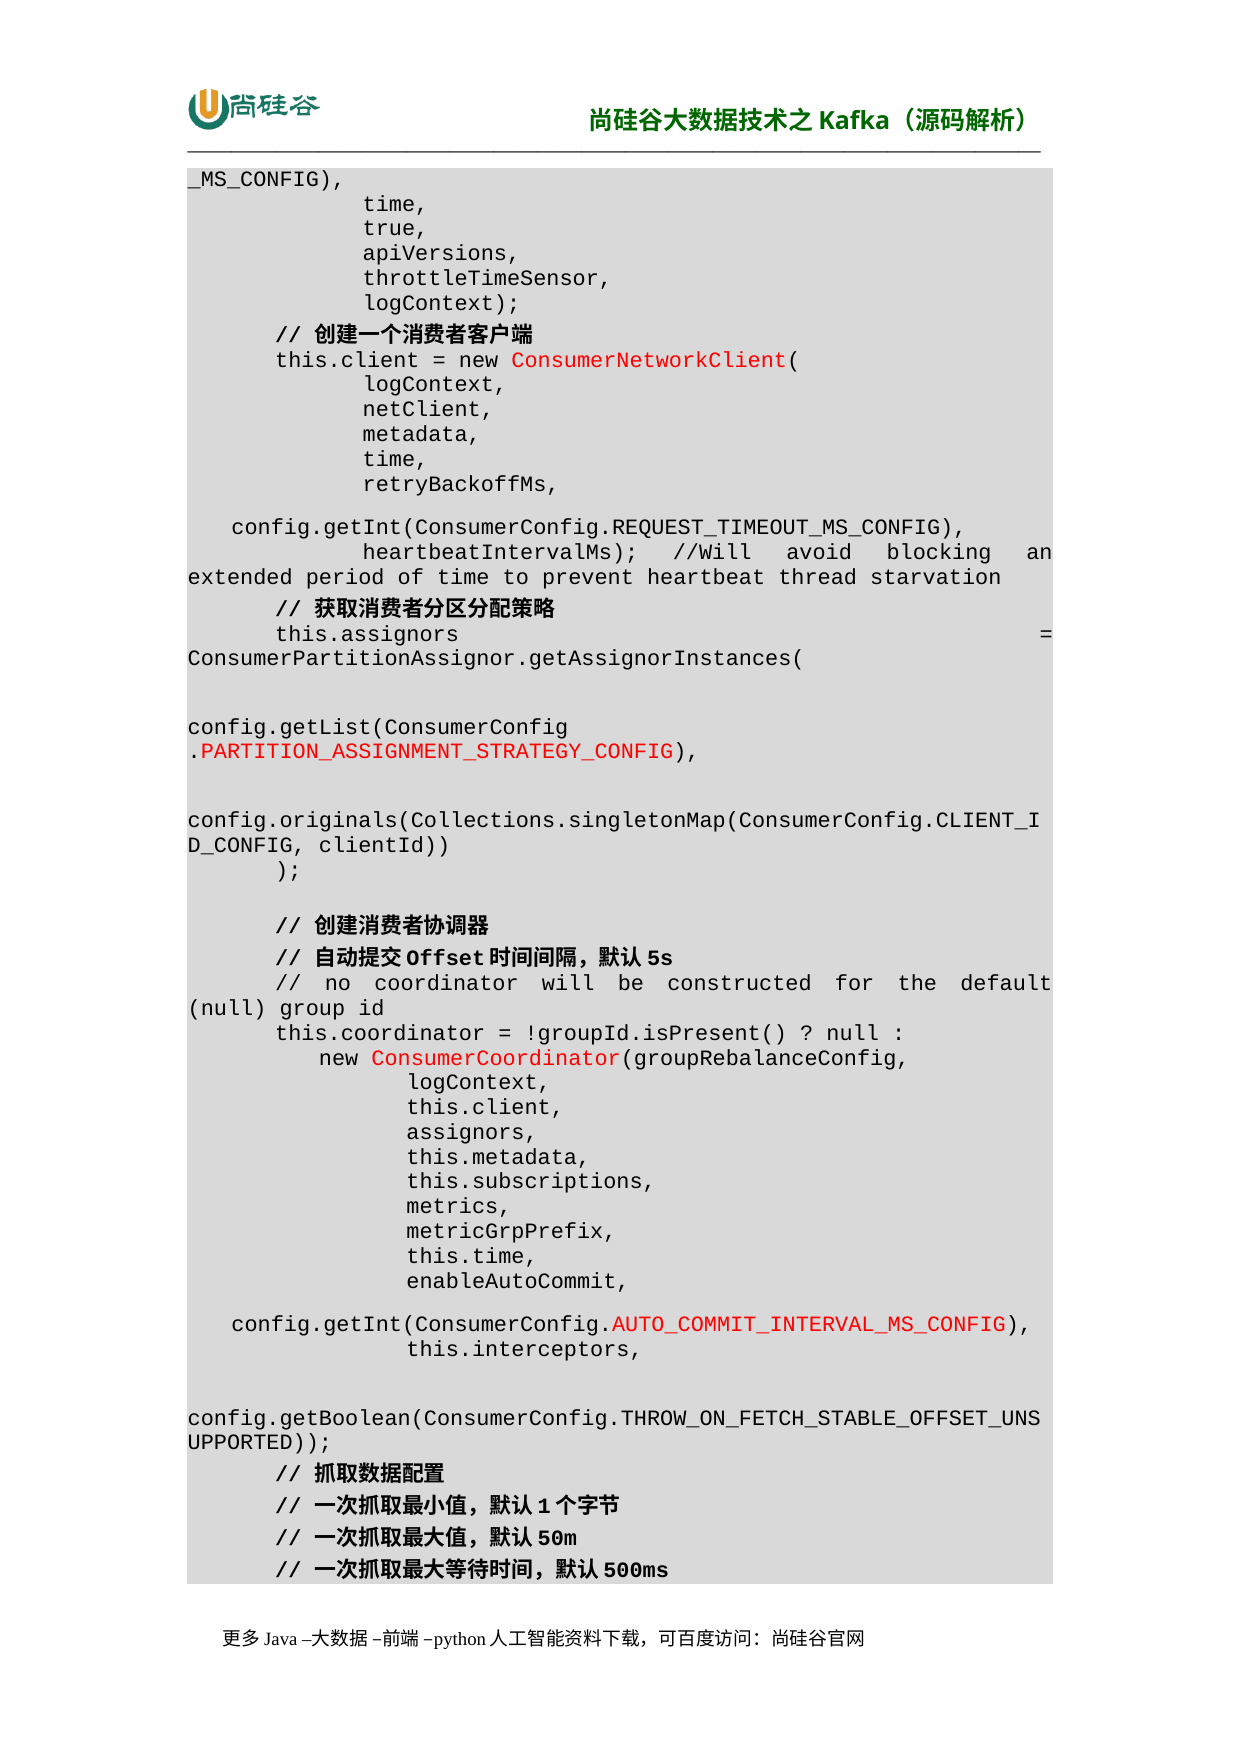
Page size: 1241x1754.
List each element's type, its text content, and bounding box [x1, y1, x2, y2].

text metadata, [187, 423, 1053, 448]
text this.subscriptions, [187, 1171, 1053, 1195]
text config.getBoolean(ConsumerConfig.THROW_ON_FETCH_STABLE_OFFSET_UNSUPPORTED)); [187, 1363, 1053, 1456]
text // 创建消费者协调器 [187, 908, 1053, 940]
text enableAutoCommit, [187, 1270, 1053, 1294]
text heartbeatIntervalMs); //Will avoid blocking an extended period of time to prevent heartbeat thread starvation [187, 541, 1053, 591]
text true, [187, 218, 1053, 242]
text this.interceptors, [187, 1338, 1053, 1363]
text assignors, [187, 1121, 1053, 1146]
text metrics, [187, 1195, 1053, 1220]
text // 一次抓取最大值，默认50m [187, 1520, 1053, 1552]
text // 获取消费者分区分配策略 [187, 591, 1053, 623]
text // 一次抓取最大等待时间，默认500ms [187, 1552, 1053, 1584]
text throttleTimeSensor, [187, 267, 1053, 292]
text // 抓取数据配置 [187, 1456, 1053, 1488]
text logContext); [187, 292, 1053, 317]
text retryBackoffMs, [187, 473, 1053, 497]
text // 自动提交Offset时间间隔，默认5s [187, 940, 1053, 972]
text logContext, [187, 1071, 1053, 1096]
text netClient, [187, 398, 1053, 423]
text // 一次抓取最小值，默认1个字节 [187, 1488, 1053, 1520]
text this.client, [187, 1096, 1053, 1121]
text this.coordinator = !groupId.isPresent() ? null : [187, 1022, 1053, 1047]
text config.getList(ConsumerConfig.PARTITION_ASSIGNMENT_STRATEGY_CONFIG), [187, 672, 1053, 766]
text time, [187, 448, 1053, 473]
text this.assignors = ConsumerPartitionAssignor.getAssignorInstances( [187, 623, 1053, 672]
text apiVersions, [187, 242, 1053, 267]
text this.time, [187, 1245, 1053, 1270]
text config.originals(Collections.singletonMap(ConsumerConfig.CLIENT_ID_CONFIG, clientId)) [187, 766, 1053, 859]
text // no coordinator will be constructed for the default (null) group id [187, 972, 1053, 1022]
text this.metadata, [187, 1146, 1053, 1171]
text config.getInt(ConsumerConfig.REQUEST_TIMEOUT_MS_CONFIG), [187, 497, 1053, 541]
text // 创建一个消费者客户端 [187, 317, 1053, 349]
text config.getInt(ConsumerConfig.AUTO_COMMIT_INTERVAL_MS_CONFIG), [187, 1294, 1053, 1338]
text metricGrpPrefix, [187, 1220, 1053, 1245]
picture [187, 88, 320, 130]
text this.client = new ConsumerNetworkClient( [187, 349, 1053, 373]
text new ConsumerCoordinator(groupRebalanceConfig, [187, 1047, 1053, 1071]
text time, [187, 193, 1053, 218]
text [187, 168, 1053, 193]
text ); [187, 859, 1053, 883]
text logContext, [187, 373, 1053, 398]
